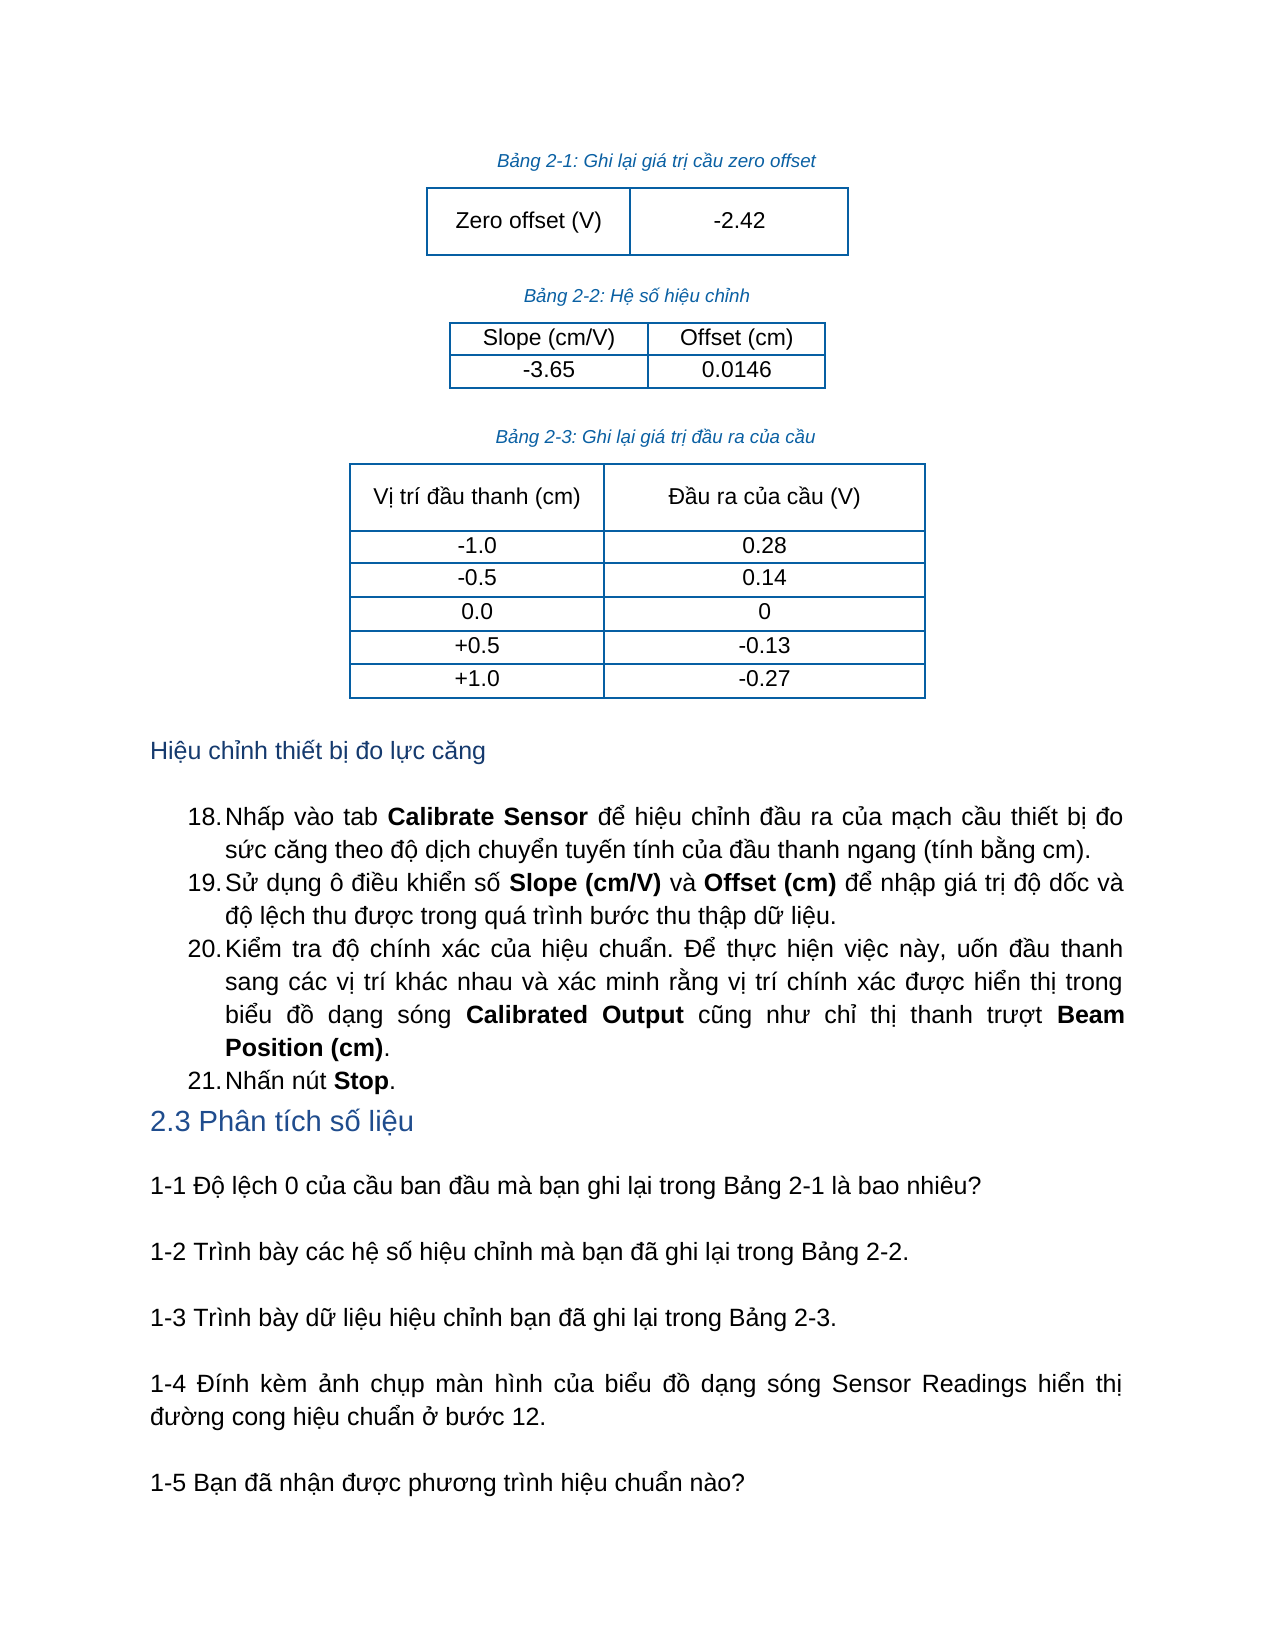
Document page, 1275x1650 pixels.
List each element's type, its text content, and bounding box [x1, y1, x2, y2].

table_cell +0.5 [351, 632, 603, 663]
subtitle 2.3 Phân tích số liệu [150, 1103, 1125, 1137]
list Nhấn nút Stop. [187, 1066, 1125, 1095]
table_header Offset (cm) [649, 324, 824, 354]
list Nhấp vào tab Calibrate Sensor để hiệu chỉnh đầu ra của mạch cầu thiết bị đo sức căng theo độ dịch chuyển tuyến tính của đầu thanh ngang (tính bằng cm). [187, 802, 1125, 864]
table_cell 0.0 [351, 598, 603, 629]
text 1-4 Đính kèm ảnh chụp màn hình của biểu đồ dạng sóng Sensor Readings hiển thị đường cong hiệu chuẩn ở bước 12. [150, 1369, 1125, 1431]
list Sử dụng ô điều khiển số Slope (cm/V) và Offset (cm) để nhập giá trị độ dốc và độ lệch thu được trong quá trình bước thu thập dữ liệu. [187, 868, 1125, 930]
text 1-3 Trình bày dữ liệu hiệu chỉnh bạn đã ghi lại trong Bảng 2-3. [150, 1303, 1125, 1332]
table_header Đầu ra của cầu (V) [605, 465, 924, 530]
table_cell -0.5 [351, 564, 603, 596]
table_header -2.42 [631, 189, 847, 254]
table_cell -0.27 [605, 665, 924, 697]
table_cell 0.0146 [649, 356, 824, 387]
table_cell +1.0 [351, 665, 603, 697]
text Bảng 2-2: Hệ số hiệu chỉnh [150, 285, 1125, 306]
text 1-5 Bạn đã nhận được phương trình hiệu chuẩn nào? [150, 1468, 1125, 1497]
text 1-1 Độ lệch 0 của cầu ban đầu mà bạn ghi lại trong Bảng 2-1 là bao nhiêu? [150, 1171, 1125, 1199]
text Bảng 2-1: Ghi lại giá trị cầu zero offset [187, 150, 1125, 172]
table_cell 0 [605, 598, 924, 629]
table_header Slope (cm/V) [451, 324, 647, 354]
table_cell -1.0 [351, 532, 603, 562]
text 1-2 Trình bày các hệ số hiệu chỉnh mà bạn đã ghi lại trong Bảng 2-2. [150, 1237, 1125, 1266]
list Kiểm tra độ chính xác của hiệu chuẩn. Để thực hiện việc này, uốn đầu thanh sang các vị trí khác nhau và xác minh rằng vị trí chính xác được hiển thị trong biểu đồ dạng sóng Calibrated Output cũng như chỉ thị thanh trượt Beam Position (cm). [187, 934, 1125, 1062]
table_cell 0.28 [605, 532, 924, 562]
subtitle Hiệu chỉnh thiết bị đo lực căng [150, 736, 1125, 765]
table_cell -0.13 [605, 632, 924, 663]
table_header Zero offset (V) [428, 189, 629, 254]
table_cell 0.14 [605, 564, 924, 596]
text Bảng 2-3: Ghi lại giá trị đầu ra của cầu [187, 426, 1125, 448]
table_header Vị trí đầu thanh (cm) [351, 465, 603, 530]
table_cell -3.65 [451, 356, 647, 387]
